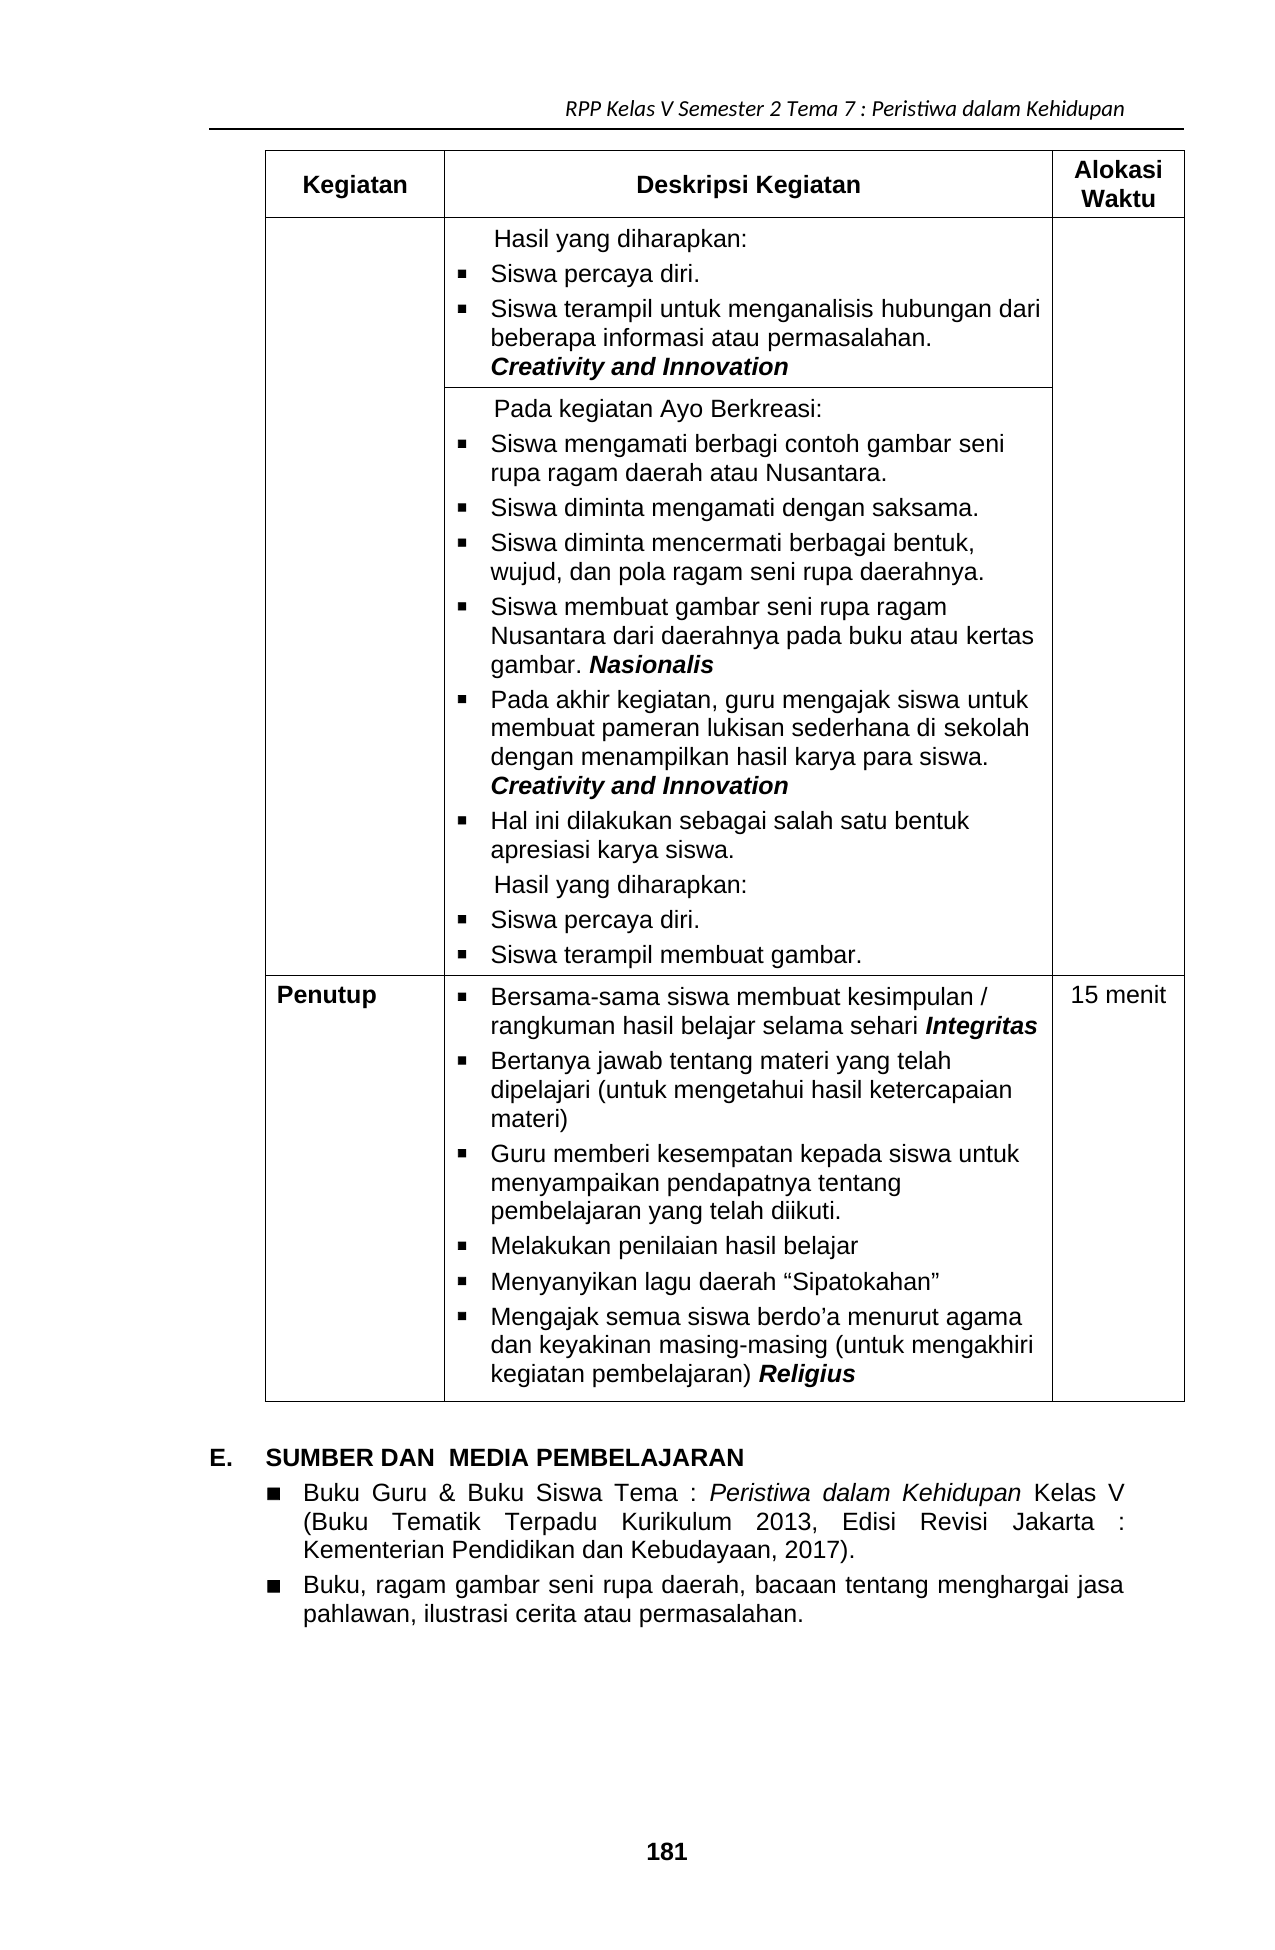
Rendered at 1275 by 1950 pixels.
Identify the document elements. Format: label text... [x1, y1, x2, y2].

list Buku, ragam gambar seni rupa daerah, bacaan tentang menghargai jasa pahlawan, ilustrasi cerita atau permasalahan. [265, 1571, 1125, 1628]
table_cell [445, 218, 1052, 387]
text E. SUMBER DAN MEDIA PEMBELAJARAN [209, 1443, 1125, 1472]
table_cell 15 menit [1053, 976, 1184, 1401]
table_cell Bersama-sama siswa membuat kesimpulan / rangkuman hasil belajar selama sehari Integritas Bertanya jawab tentang materi yang telah dipelajari (untuk mengetahui hasil ketercapaian materi) Guru memberi kesempatan kepada siswa untuk menyampaikan pendapatnya tentang pembelajaran yang telah diikuti. Melakukan penilaian hasil belajar Menyanyikan lagu daerah “Sipatokahan” Mengajak semua siswa berdo’a menurut agama dan keyakinan masing-masing (untuk mengakhiri kegiatan pembelajaran) Religius [445, 976, 1052, 1401]
list Buku Guru & Buku Siswa Tema : Peristiwa dalam Kehidupan Kelas V (Buku Tematik Terpadu Kurikulum 2013, Edisi Revisi Jakarta : Kementerian Pendidikan dan Kebudayaan, 2017). [265, 1478, 1125, 1564]
table_cell Pada kegiatan Ayo Berkreasi: Siswa mengamati berbagi contoh gambar seni rupa ragam daerah atau Nusantara. Siswa diminta mengamati dengan saksama. Siswa diminta mencermati berbagai bentuk, wujud, dan pola ragam seni rupa daerahnya. Siswa membuat gambar seni rupa ragam Nusantara dari daerahnya pada buku atau kertas gambar. Nasionalis Pada akhir kegiatan, guru mengajak siswa untuk membuat pameran lukisan sederhana di sekolah dengan menampilkan hasil karya para siswa. Creativity and Innovation Hal ini dilakukan sebagai salah satu bentuk apresiasi karya siswa. Hasil yang diharapkan: Siswa percaya diri. Siswa terampil membuat gambar. [445, 388, 1052, 975]
table_header Kegiatan [266, 151, 444, 217]
table_header Deskripsi Kegiatan [445, 151, 1052, 217]
table_header Alokasi Waktu [1053, 151, 1184, 217]
table_cell Penutup [266, 976, 444, 1401]
